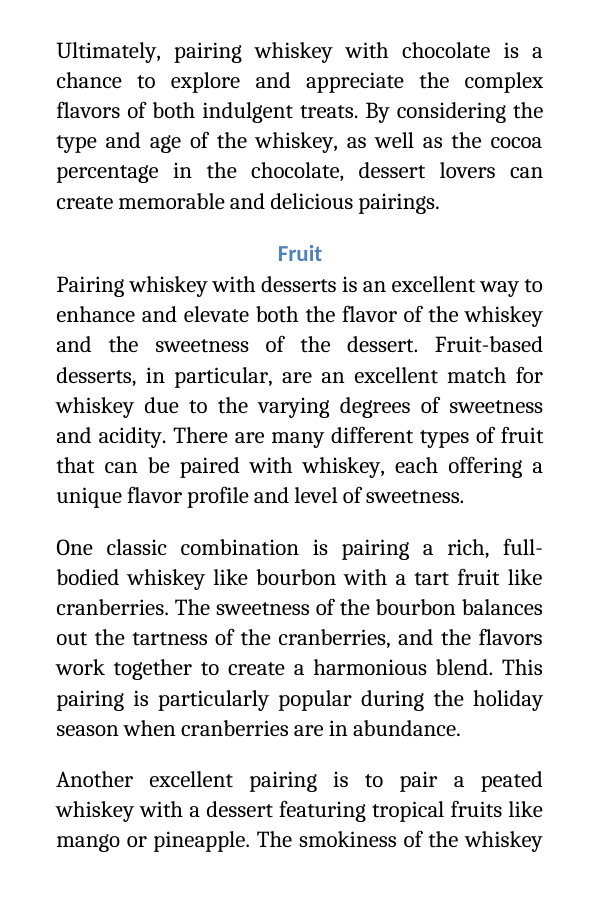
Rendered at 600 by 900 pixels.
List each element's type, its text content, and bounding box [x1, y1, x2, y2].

text Pairing whiskey with desserts is an excellent way to enhance and elevate both the flavor of the whiskey and the sweetness of the dessert. Fruit-based desserts, in particular, are an excellent match for whiskey due to the varying degrees of sweetness and acidity. There are many different types of fruit that can be paired with whiskey, each offering a unique flavor profile and level of sweetness. [56, 272, 544, 509]
subtitle Fruit [56, 239, 544, 268]
text One classic combination is pairing a rich, full-bodied whiskey like bourbon with a tart fruit like cranberries. The sweetness of the bourbon balances out the tartness of the cranberries, and the flavors work together to create a harmonious blend. This pairing is particularly popular during the holiday season when cranberries are in abundance. [56, 534, 544, 742]
text Ultimately, pairing whiskey with chocolate is a chance to explore and appreciate the complex flavors of both indulgent treats. By considering the type and age of the whiskey, as well as the cocoa percentage in the chocolate, dessert lovers can create memorable and delicious pairings. [56, 37, 544, 215]
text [56, 767, 544, 853]
